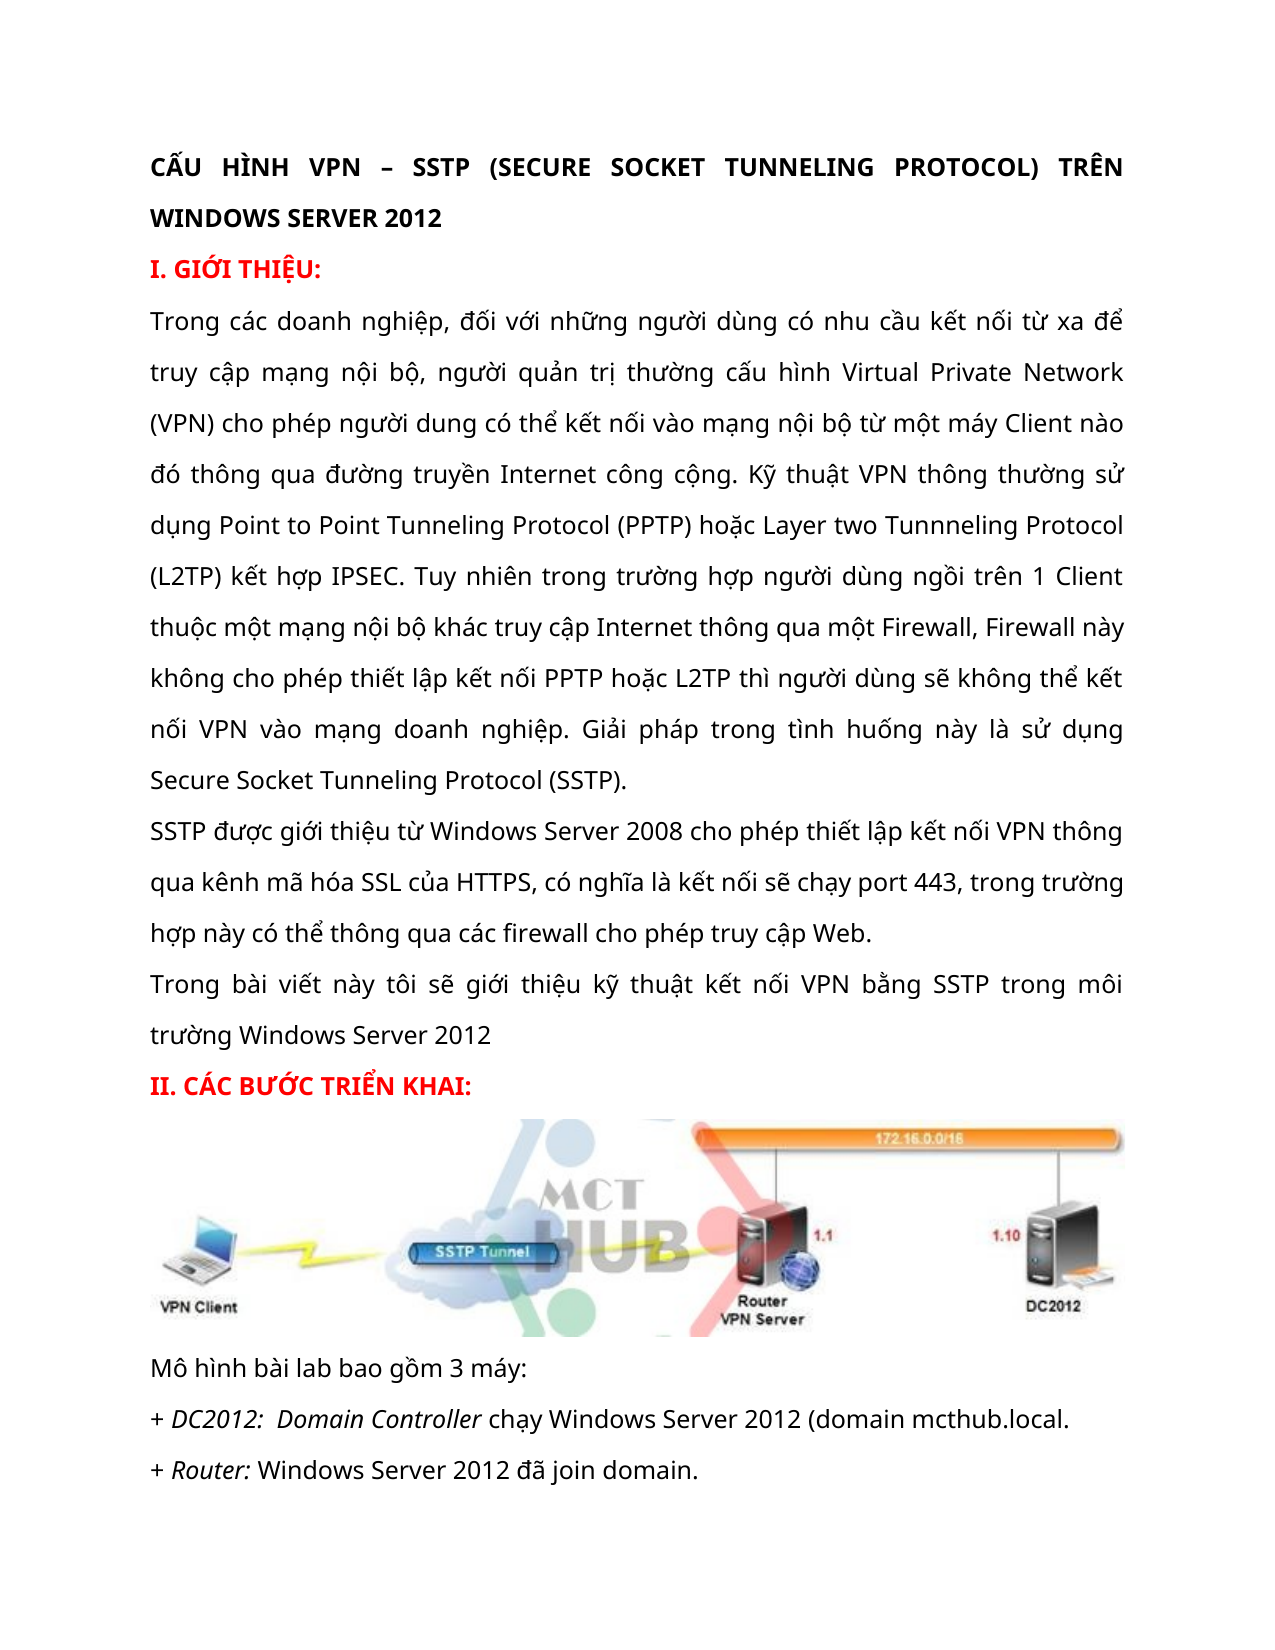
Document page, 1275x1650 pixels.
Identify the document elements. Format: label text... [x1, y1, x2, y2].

text Mô hình bài lab bao gồm 3 máy: [150, 1351, 1125, 1385]
text CẤU HÌNH VPN – SSTP (SECURE SOCKET TUNNELING PROTOCOL) TRÊN WINDOWS SERVER 2012 [150, 150, 1125, 235]
text Trong các doanh nghiệp, đối với những người dùng có nhu cầu kết nối từ xa để truy cập mạng nội bộ, người quản trị thường cấu hình Virtual Private Network (VPN) cho phép người dung có thể kết nối vào mạng nội bộ từ một máy Client nào đó thông qua đường truyền Internet công cộng. Kỹ thuật VPN thông thường sử dụng Point to Point Tunneling Protocol (PPTP) hoặc Layer two Tunnneling Protocol (L2TP) kết hợp IPSEC. Tuy nhiên trong trường hợp người dùng ngồi trên 1 Client thuộc một mạng nội bộ khác truy cập Internet thông qua một Firewall, Firewall này không cho phép thiết lập kết nối PPTP hoặc L2TP thì người dùng sẽ không thể kết nối VPN vào mạng doanh nghiệp. Giải pháp trong tình huống này là sử dụng Secure Socket Tunneling Protocol (SSTP). [150, 303, 1125, 797]
text II. CÁC BƯỚC TRIỂN KHAI: [150, 1069, 1125, 1103]
text SSTP được giới thiệu từ Windows Server 2008 cho phép thiết lập kết nối VPN thông qua kênh mã hóa SSL của HTTPS, có nghĩa là kết nối sẽ chạy port 443, trong trường hợp này có thể thông qua các firewall cho phép truy cập Web. [150, 813, 1125, 950]
text + Router: Windows Server 2012 đã join domain. [150, 1453, 1125, 1487]
text I. GIỚI THIỆU: [150, 252, 1125, 286]
text + DC2012: Domain Controller chạy Windows Server 2012 (domain mcthub.local. [150, 1402, 1125, 1436]
text Trong bài viết này tôi sẽ giới thiệu kỹ thuật kết nối VPN bằng SSTP trong môi trường Windows Server 2012 [150, 967, 1125, 1052]
picture [150, 1119, 1125, 1337]
